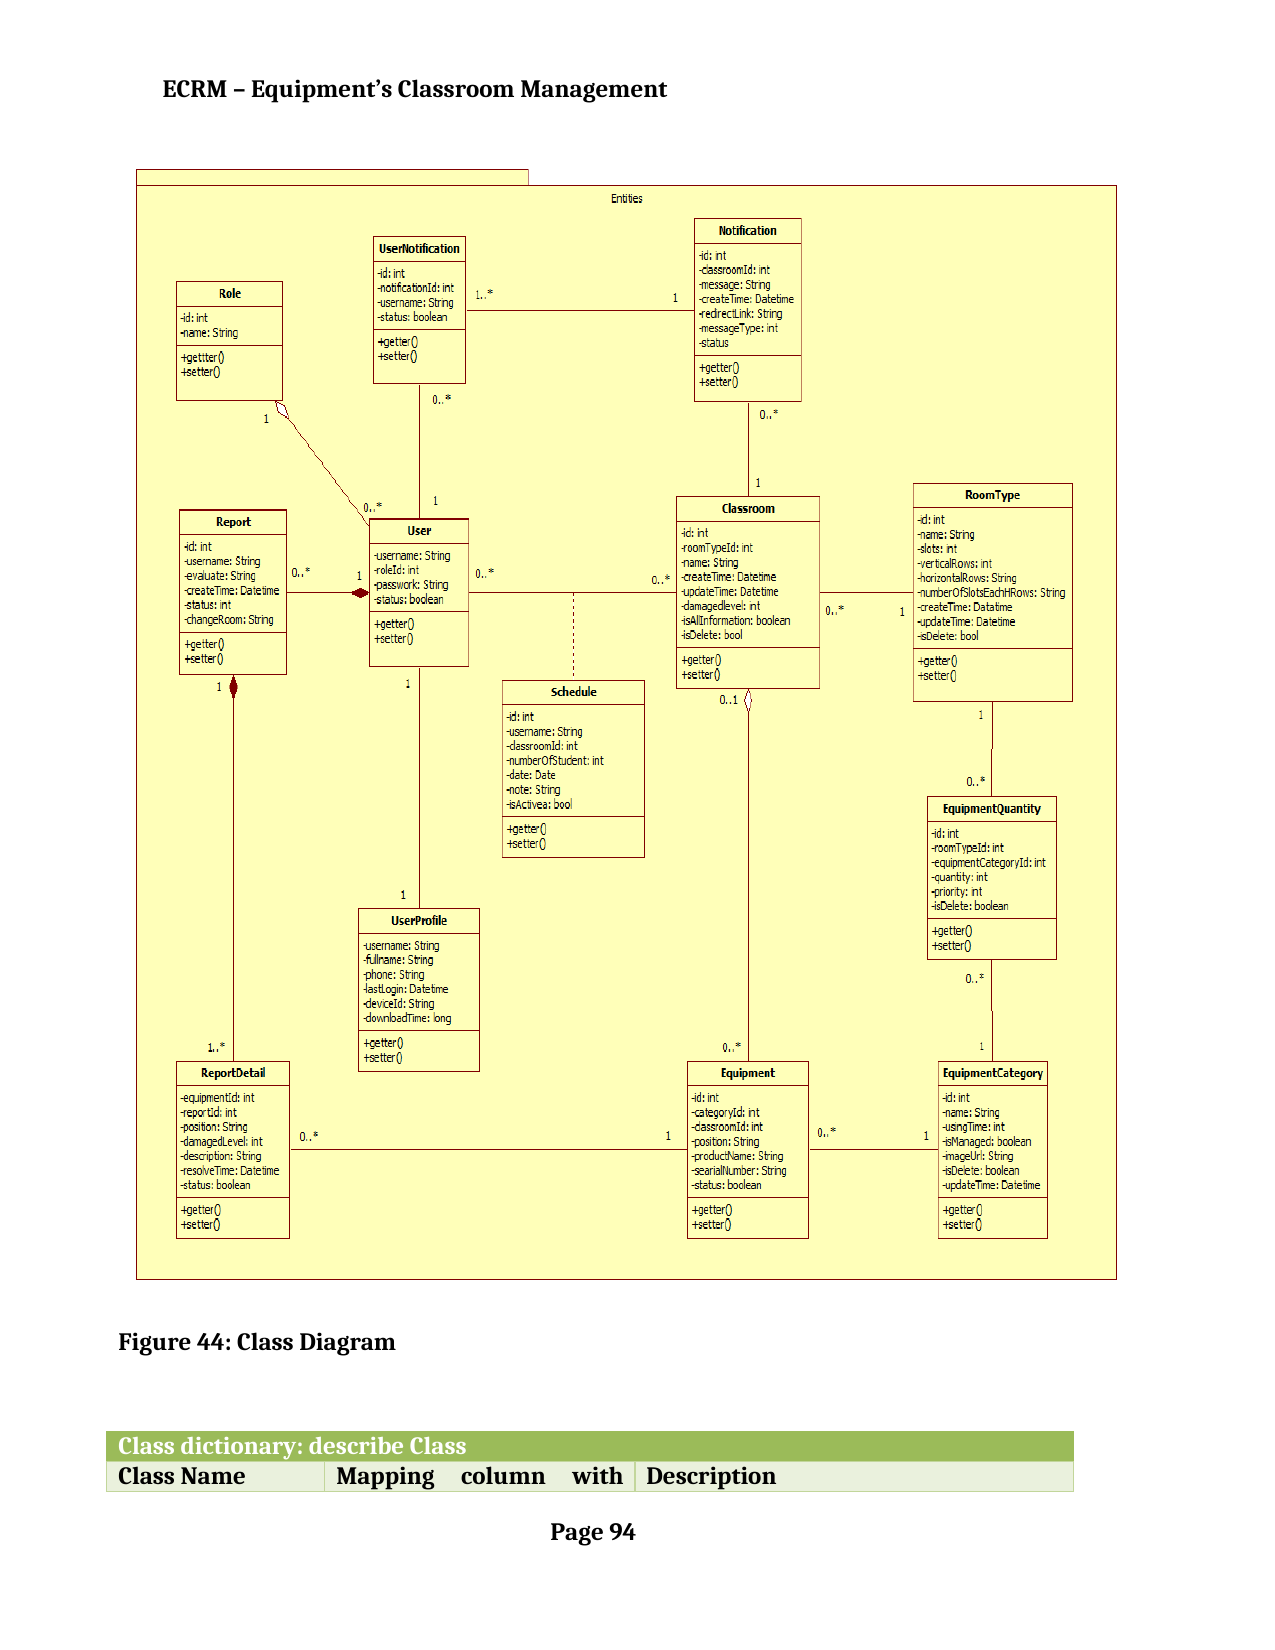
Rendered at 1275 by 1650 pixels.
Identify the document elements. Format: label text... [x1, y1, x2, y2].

text Figure 44: Class Diagram [118, 1327, 1068, 1356]
table_cell Description [636, 1462, 1073, 1491]
table_cell Mapping column with Conceptual diagram [325, 1462, 634, 1491]
picture [118, 147, 1144, 1303]
table_cell Class Name [107, 1462, 324, 1491]
table_header Class dictionary: describe Class [107, 1432, 1073, 1461]
